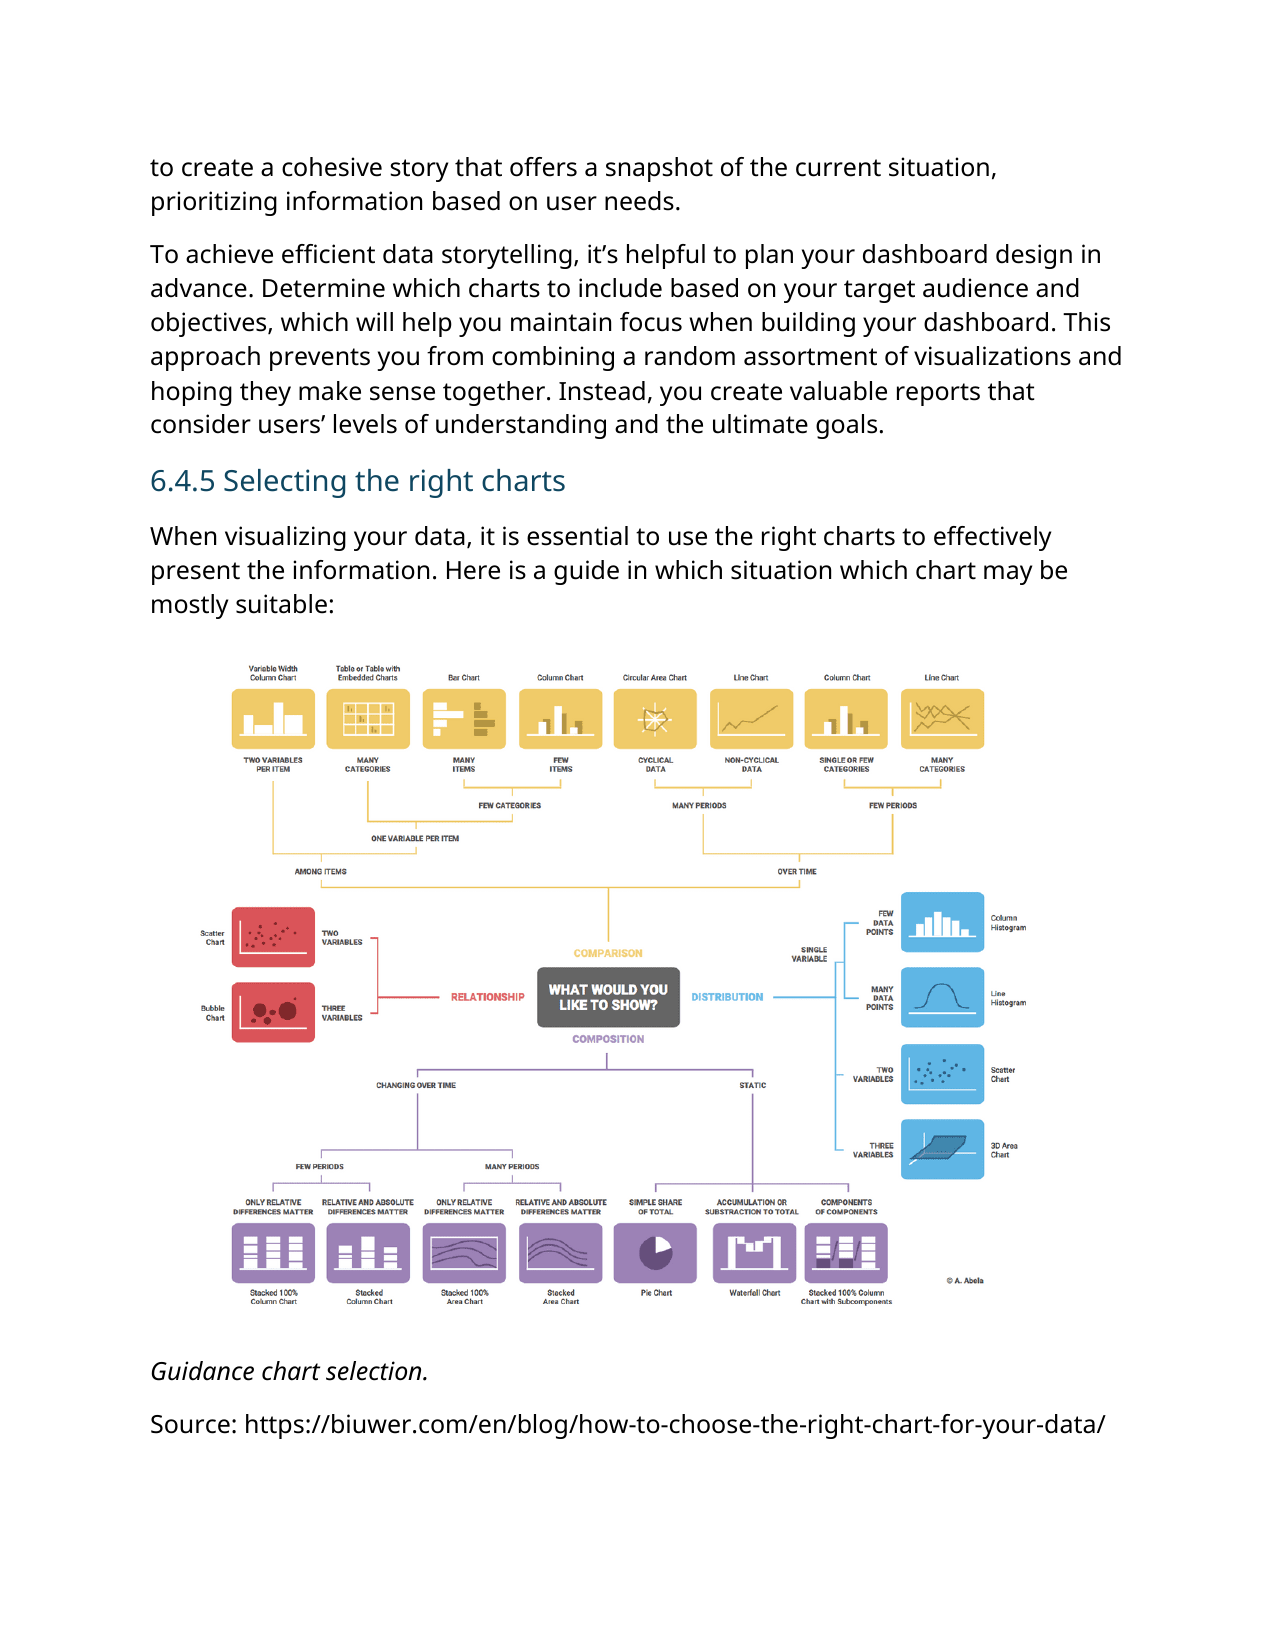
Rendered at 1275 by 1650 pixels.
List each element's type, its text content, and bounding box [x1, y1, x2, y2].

text Source: https://biuwer.com/en/blog/how-to-choose-the-right-chart-for-your-data/ [150, 1407, 1125, 1441]
text Guidance chart selection. [150, 1354, 1125, 1388]
picture [168, 639, 1044, 1334]
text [150, 150, 1125, 218]
text To achieve efficient data storytelling, it’s helpful to plan your dashboard design in advance. Determine which charts to include based on your target audience and objectives, which will help you maintain focus when building your dashboard. This approach prevents you from combining a random assortment of visualizations and hoping they make sense together. Instead, you create valuable reports that consider users’ levels of understanding and the ultimate goals. [150, 237, 1125, 441]
subtitle 6.4.5 Selecting the right charts [150, 460, 1125, 500]
text When visualizing your data, it is essential to use the right charts to effectively present the information. Here is a guide in which situation which chart may be mostly suitable: [150, 518, 1125, 621]
